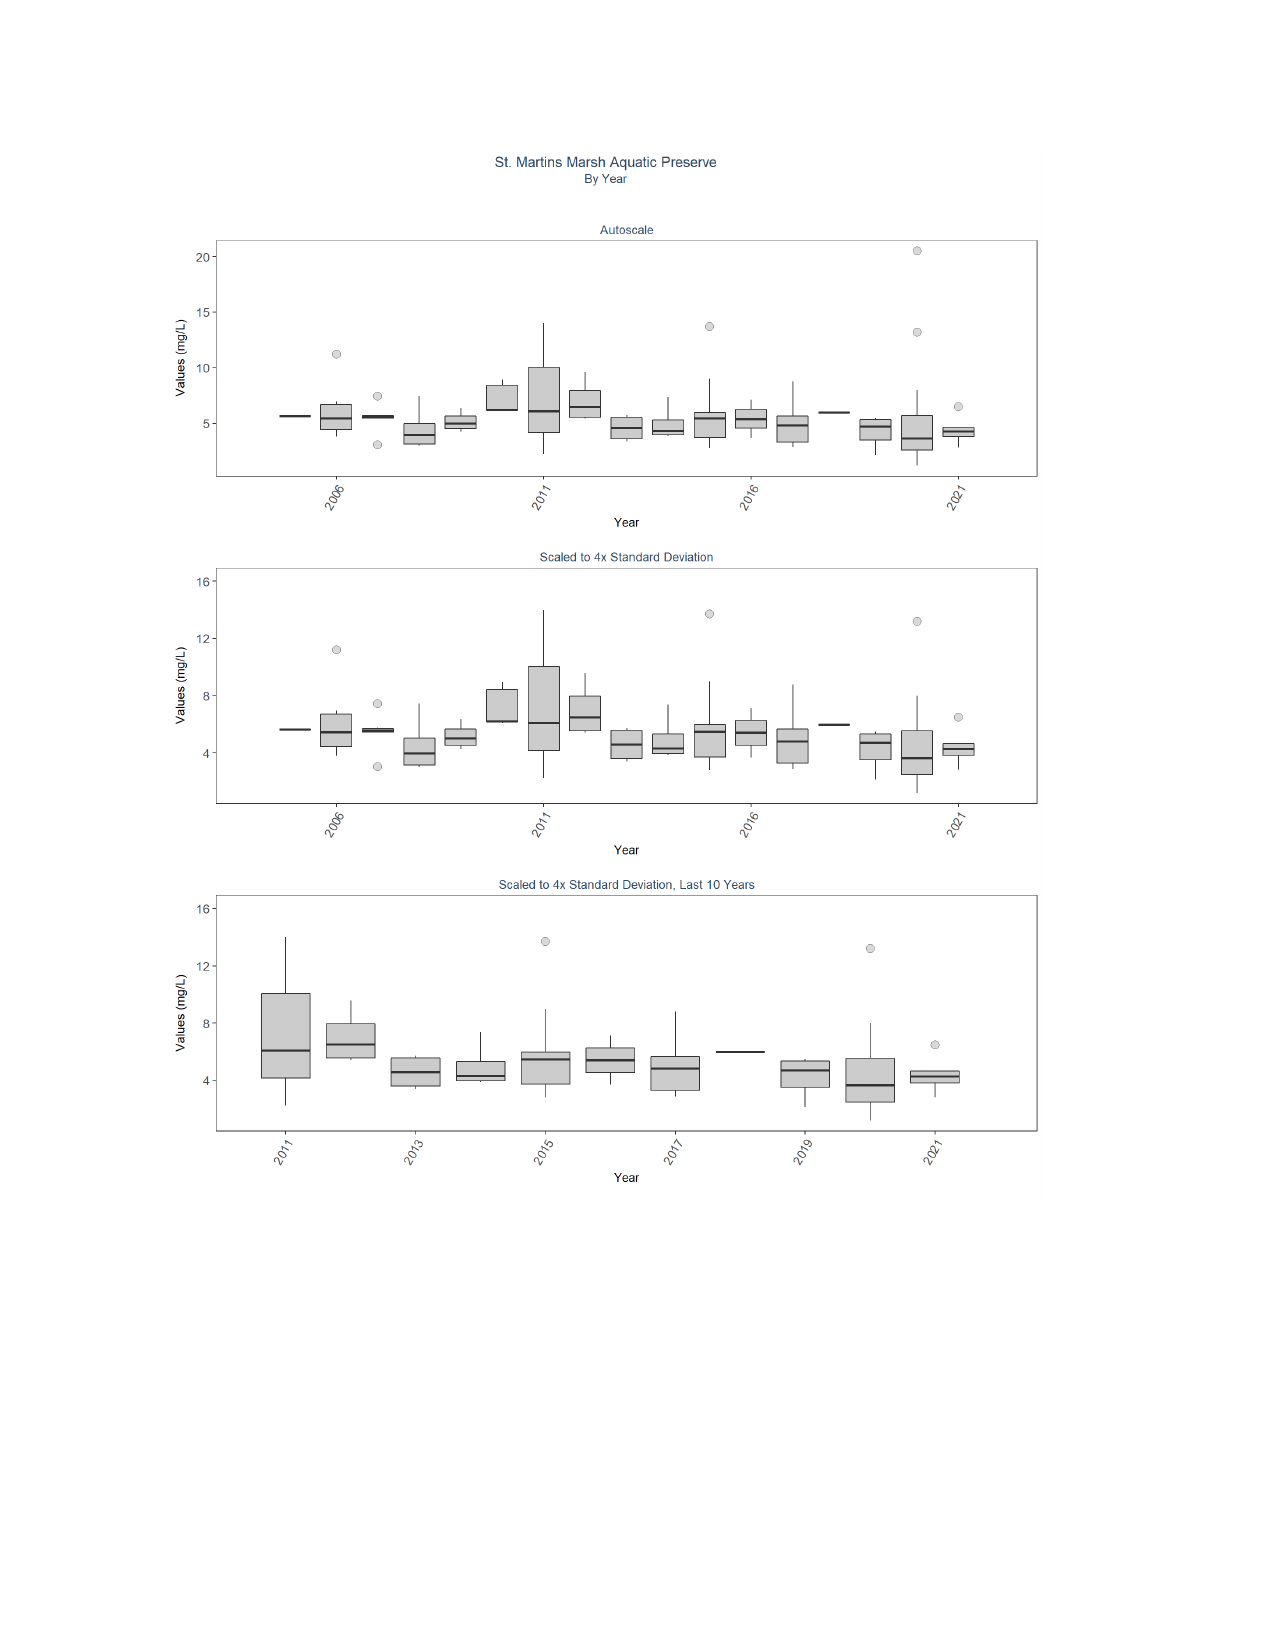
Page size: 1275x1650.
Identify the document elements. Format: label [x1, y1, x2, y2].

picture [168, 150, 1044, 1200]
